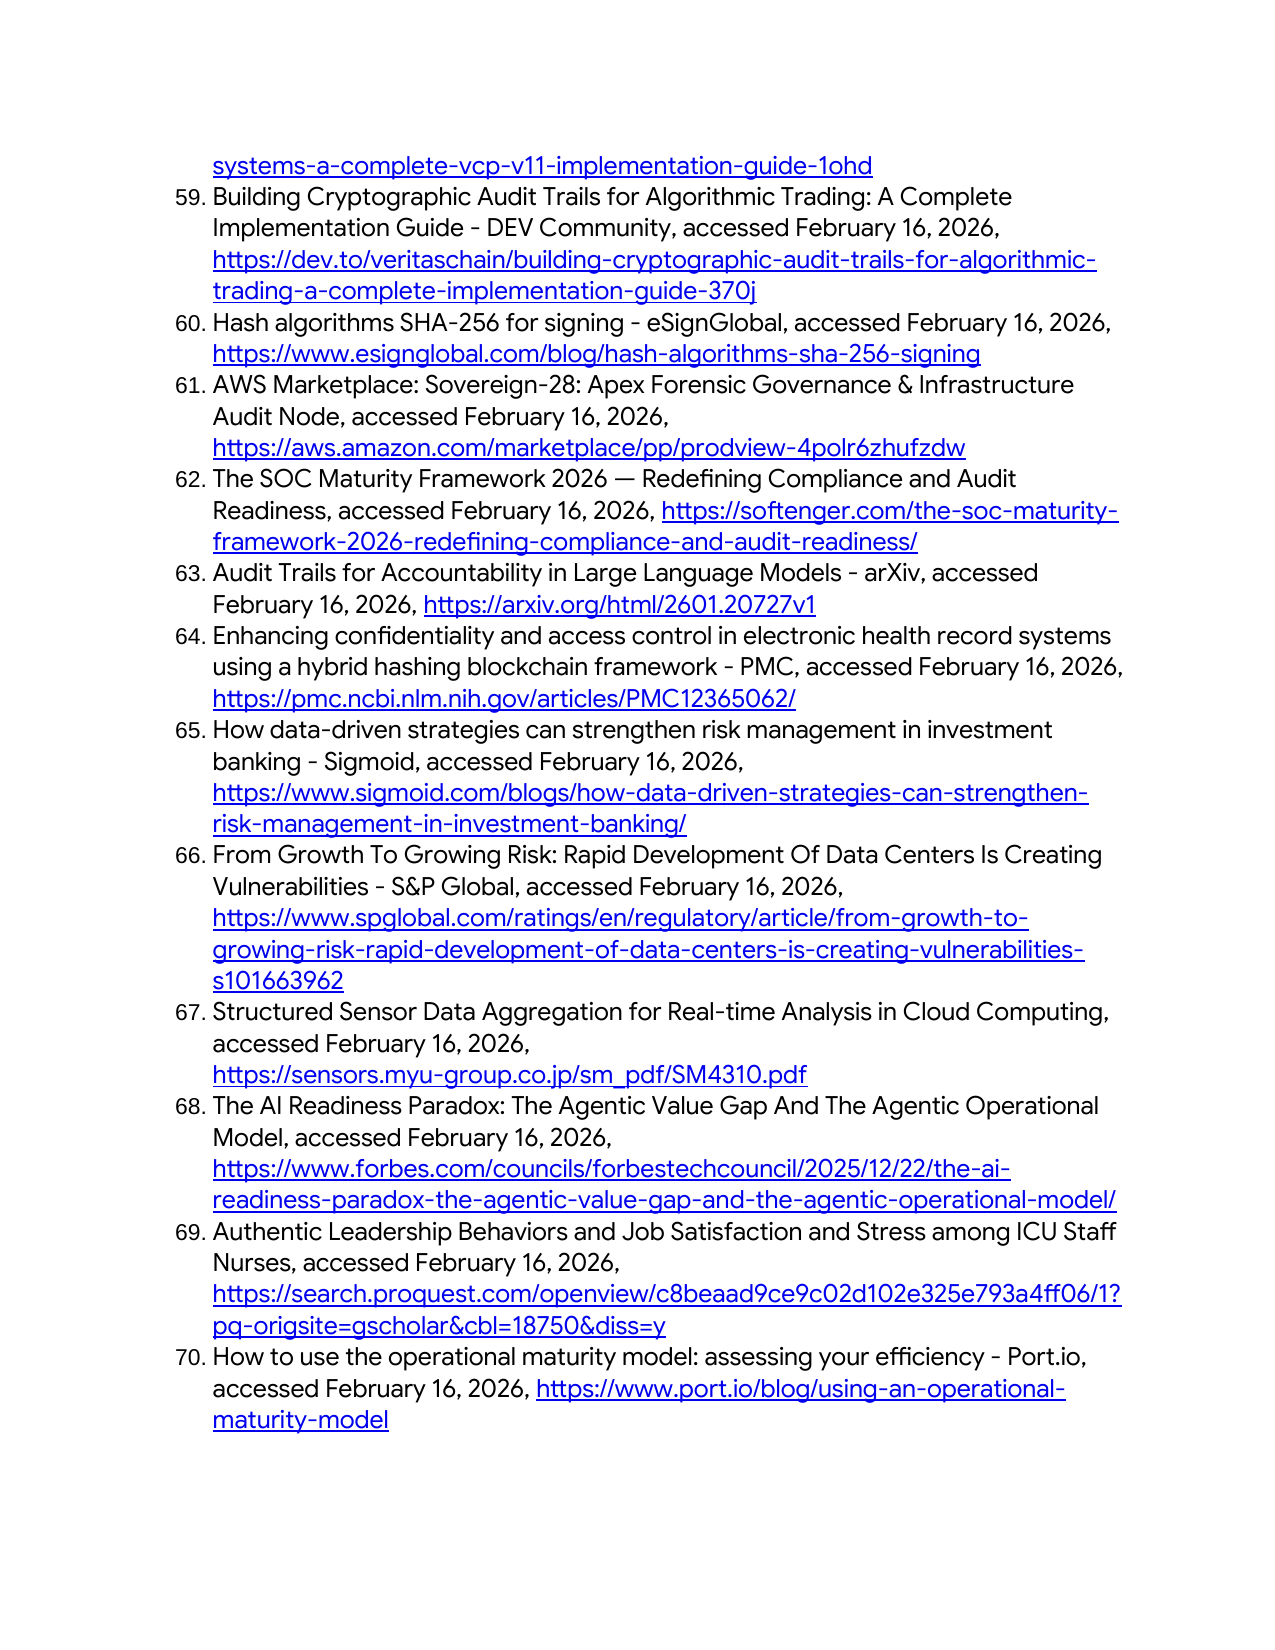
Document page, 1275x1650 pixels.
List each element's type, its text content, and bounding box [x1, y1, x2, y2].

list Hash algorithms SHA-256 for signing - eSignGlobal, accessed February 16, 2026, https://www.esignglobal.com/blog/hash-algorithms-sha-256-signing [175, 307, 1125, 369]
list Authentic Leadership Behaviors and Job Satisfaction and Stress among ICU Staff Nurses, accessed February 16, 2026, https://search.proquest.com/openview/c8beaad9ce9c02d102e325e793a4ff06/1?pq-origsite=gscholar&cbl=18750&diss=y [175, 1216, 1125, 1341]
list How data-driven strategies can strengthen risk management in investment banking - Sigmoid, accessed February 16, 2026, https://www.sigmoid.com/blogs/how-data-driven-strategies-can-strengthen-risk-management-in-investment-banking/ [175, 714, 1125, 840]
list Enhancing confidentiality and access control in electronic health record systems using a hybrid hashing blockchain framework - PMC, accessed February 16, 2026, https://pmc.ncbi.nlm.nih.gov/articles/PMC12365062/ [175, 620, 1125, 714]
list Audit Trails for Accountability in Large Language Models - arXiv, accessed February 16, 2026, https://arxiv.org/html/2601.20727v1 [175, 558, 1125, 620]
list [175, 150, 1125, 181]
list Building Cryptographic Audit Trails for Algorithmic Trading: A Complete Implementation Guide - DEV Community, accessed February 16, 2026, https://dev.to/veritaschain/building-cryptographic-audit-trails-for-algorithmic-trading-a-complete-implementation-guide-370j [175, 181, 1125, 307]
list How to use the operational maturity model: assessing your efficiency - Port.io, accessed February 16, 2026, https://www.port.io/blog/using-an-operational-maturity-model [175, 1341, 1125, 1436]
list From Growth To Growing Risk: Rapid Development Of Data Centers Is Creating Vulnerabilities - S&P Global, accessed February 16, 2026, https://www.spglobal.com/ratings/en/regulatory/article/from-growth-to-growing-risk-rapid-development-of-data-centers-is-creating-vulnerabilities-s101663962 [175, 840, 1125, 997]
list The AI Readiness Paradox: The Agentic Value Gap And The Agentic Operational Model, accessed February 16, 2026, https://www.forbes.com/councils/forbestechcouncil/2025/12/22/the-ai-readiness-paradox-the-agentic-value-gap-and-the-agentic-operational-model/ [175, 1091, 1125, 1216]
list AWS Marketplace: Sovereign-28: Apex Forensic Governance & Infrastructure Audit Node, accessed February 16, 2026, https://aws.amazon.com/marketplace/pp/prodview-4polr6zhufzdw [175, 369, 1125, 463]
list The SOC Maturity Framework 2026 — Redefining Compliance and Audit Readiness, accessed February 16, 2026, https://softenger.com/the-soc-maturity-framework-2026-redefining-compliance-and-audit-readiness/ [175, 463, 1125, 558]
list Structured Sensor Data Aggregation for Real-time Analysis in Cloud Computing, accessed February 16, 2026, https://sensors.myu-group.co.jp/sm_pdf/SM4310.pdf [175, 997, 1125, 1091]
